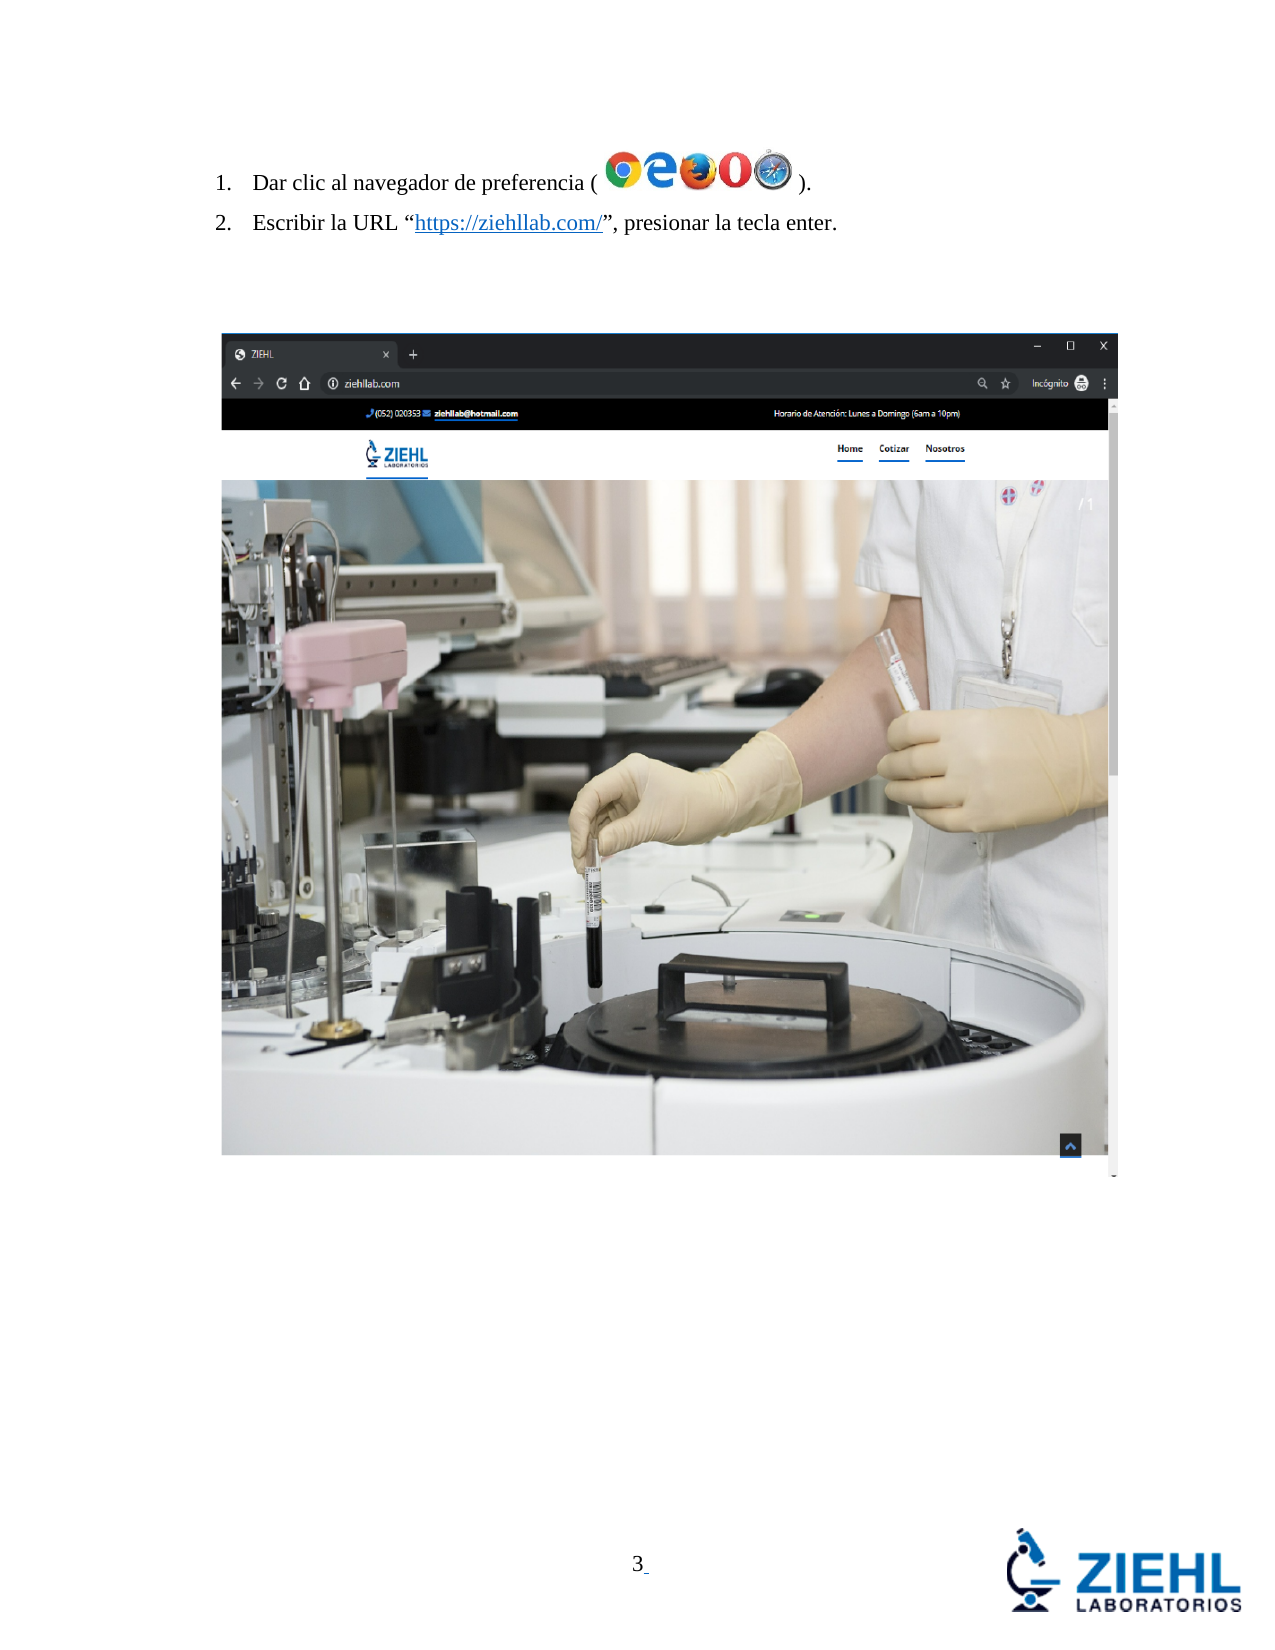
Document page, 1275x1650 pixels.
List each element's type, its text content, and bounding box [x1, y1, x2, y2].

picture [1007, 1528, 1242, 1612]
picture [221, 333, 1118, 1177]
picture [604, 147, 793, 191]
list Escribir la URL “https://ziehllab.com/”, presionar la tecla enter. [215, 209, 1098, 235]
list Dar clic al navegador de preferencia ( ). [215, 148, 1098, 196]
